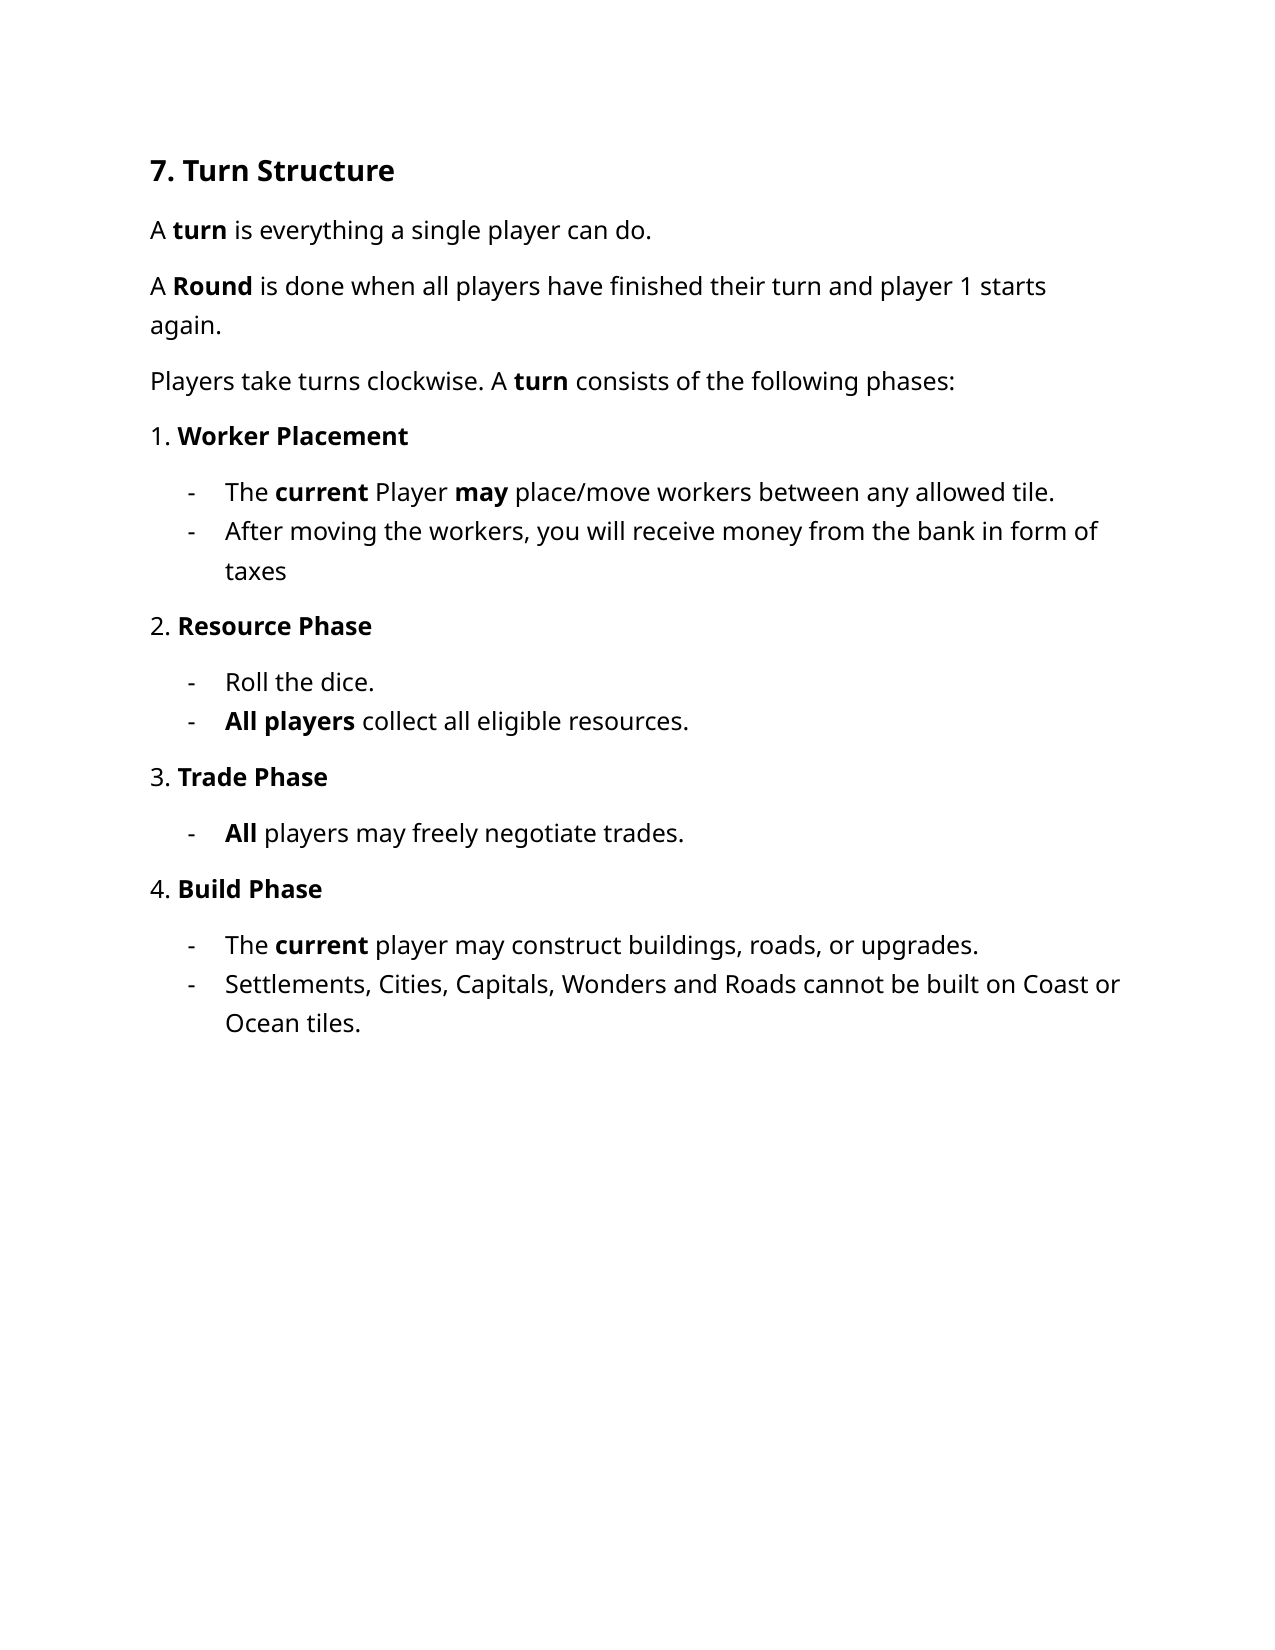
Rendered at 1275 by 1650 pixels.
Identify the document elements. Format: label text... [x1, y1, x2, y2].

text A turn is everything a single player can do. [150, 212, 1125, 246]
text 2. Resource Phase [150, 609, 1125, 643]
list Roll the dice. [187, 665, 1125, 699]
list After moving the workers, you will receive money from the bank in form of taxes [187, 514, 1125, 587]
text 1. Worker Placement [150, 419, 1125, 453]
list The current Player may place/move workers between any allowed tile. [187, 475, 1125, 509]
list The current player may construct buildings, roads, or upgrades. [187, 927, 1125, 961]
text A Round is done when all players have finished their turn and player 1 starts again. [150, 268, 1125, 341]
list All players may freely negotiate trades. [187, 816, 1125, 850]
text 7. Turn Structure [150, 150, 1125, 190]
list Settlements, Cities, Capitals, Wonders and Roads cannot be built on Coast or Ocean tiles. [187, 966, 1125, 1040]
text 4. Build Phase [150, 871, 1125, 906]
text Players take turns clockwise. A turn consists of the following phases: [150, 363, 1125, 397]
list All players collect all eligible resources. [187, 704, 1125, 738]
text 3. Trade Phase [150, 760, 1125, 794]
